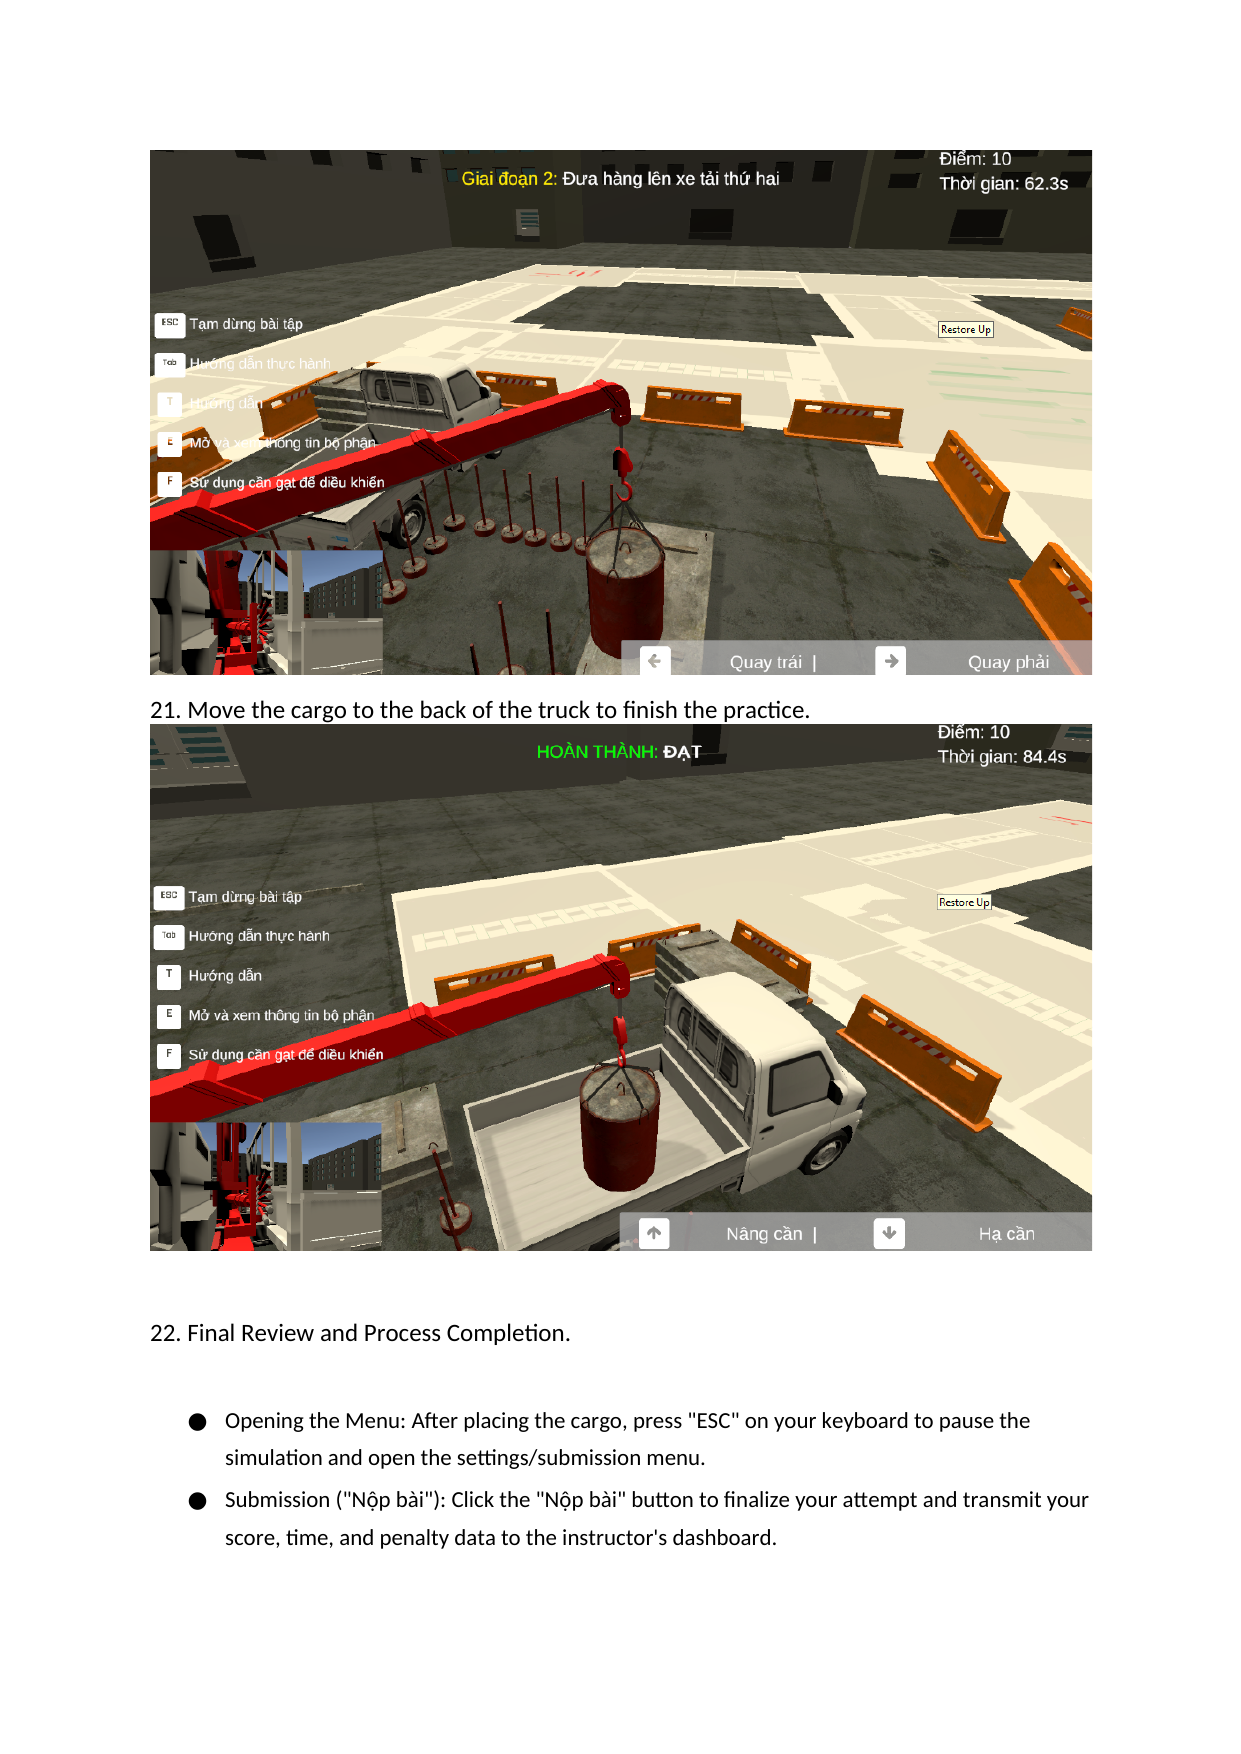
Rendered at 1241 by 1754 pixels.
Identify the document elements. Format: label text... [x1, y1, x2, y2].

list Submission ("Nộp bài"): Click the "Nộp bài" button to finalize your attempt and transmit your score, time, and penalty data to the instructor's dashboard. [187, 1473, 1093, 1551]
subtitle 22. Final Review and Process Completion. [150, 1317, 1093, 1347]
subtitle 21. Move the cargo to the back of the truck to finish the practice. [150, 694, 1093, 724]
list Opening the Menu: After placing the cargo, press "ESC" on your keyboard to pause the simulation and open the settings/submission menu. [187, 1394, 1093, 1471]
picture [150, 150, 1093, 675]
picture [150, 724, 1093, 1251]
